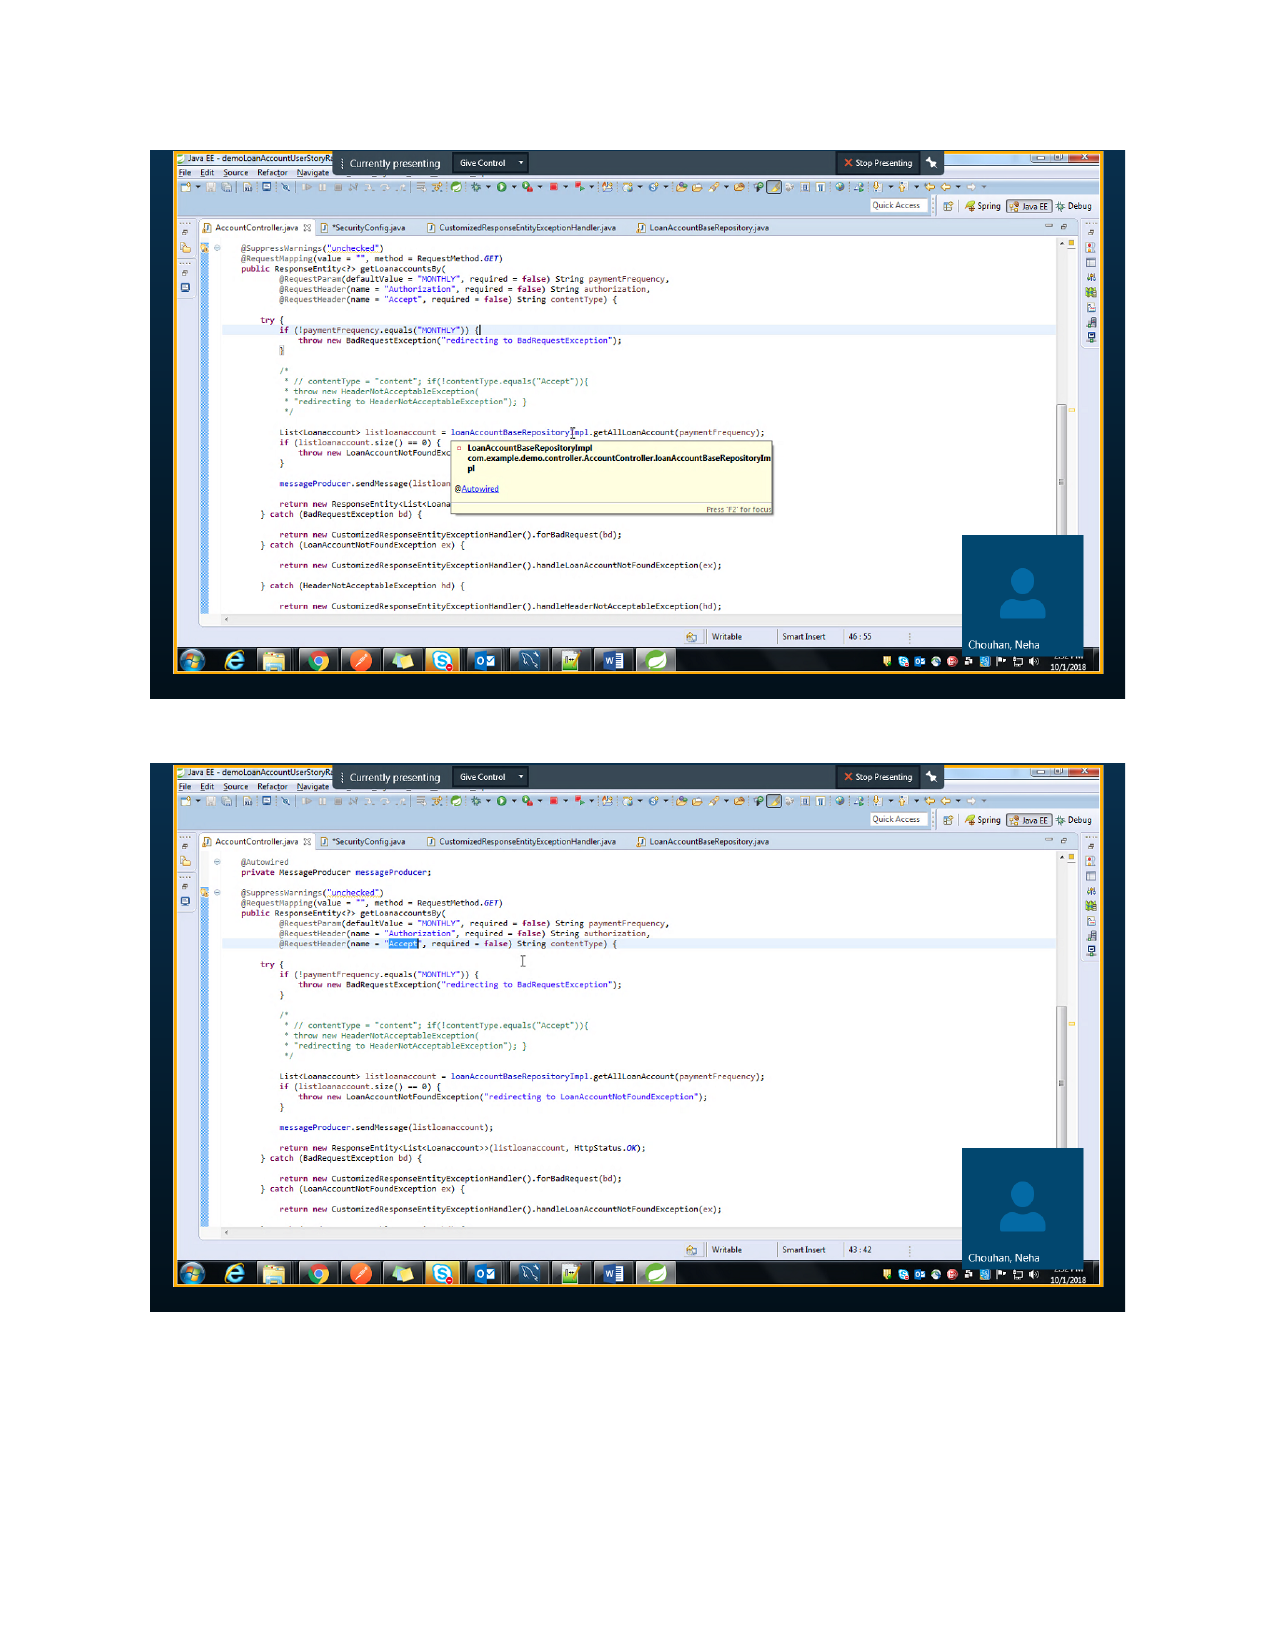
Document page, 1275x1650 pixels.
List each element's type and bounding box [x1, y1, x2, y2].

picture [150, 763, 1125, 1312]
picture [150, 150, 1125, 699]
